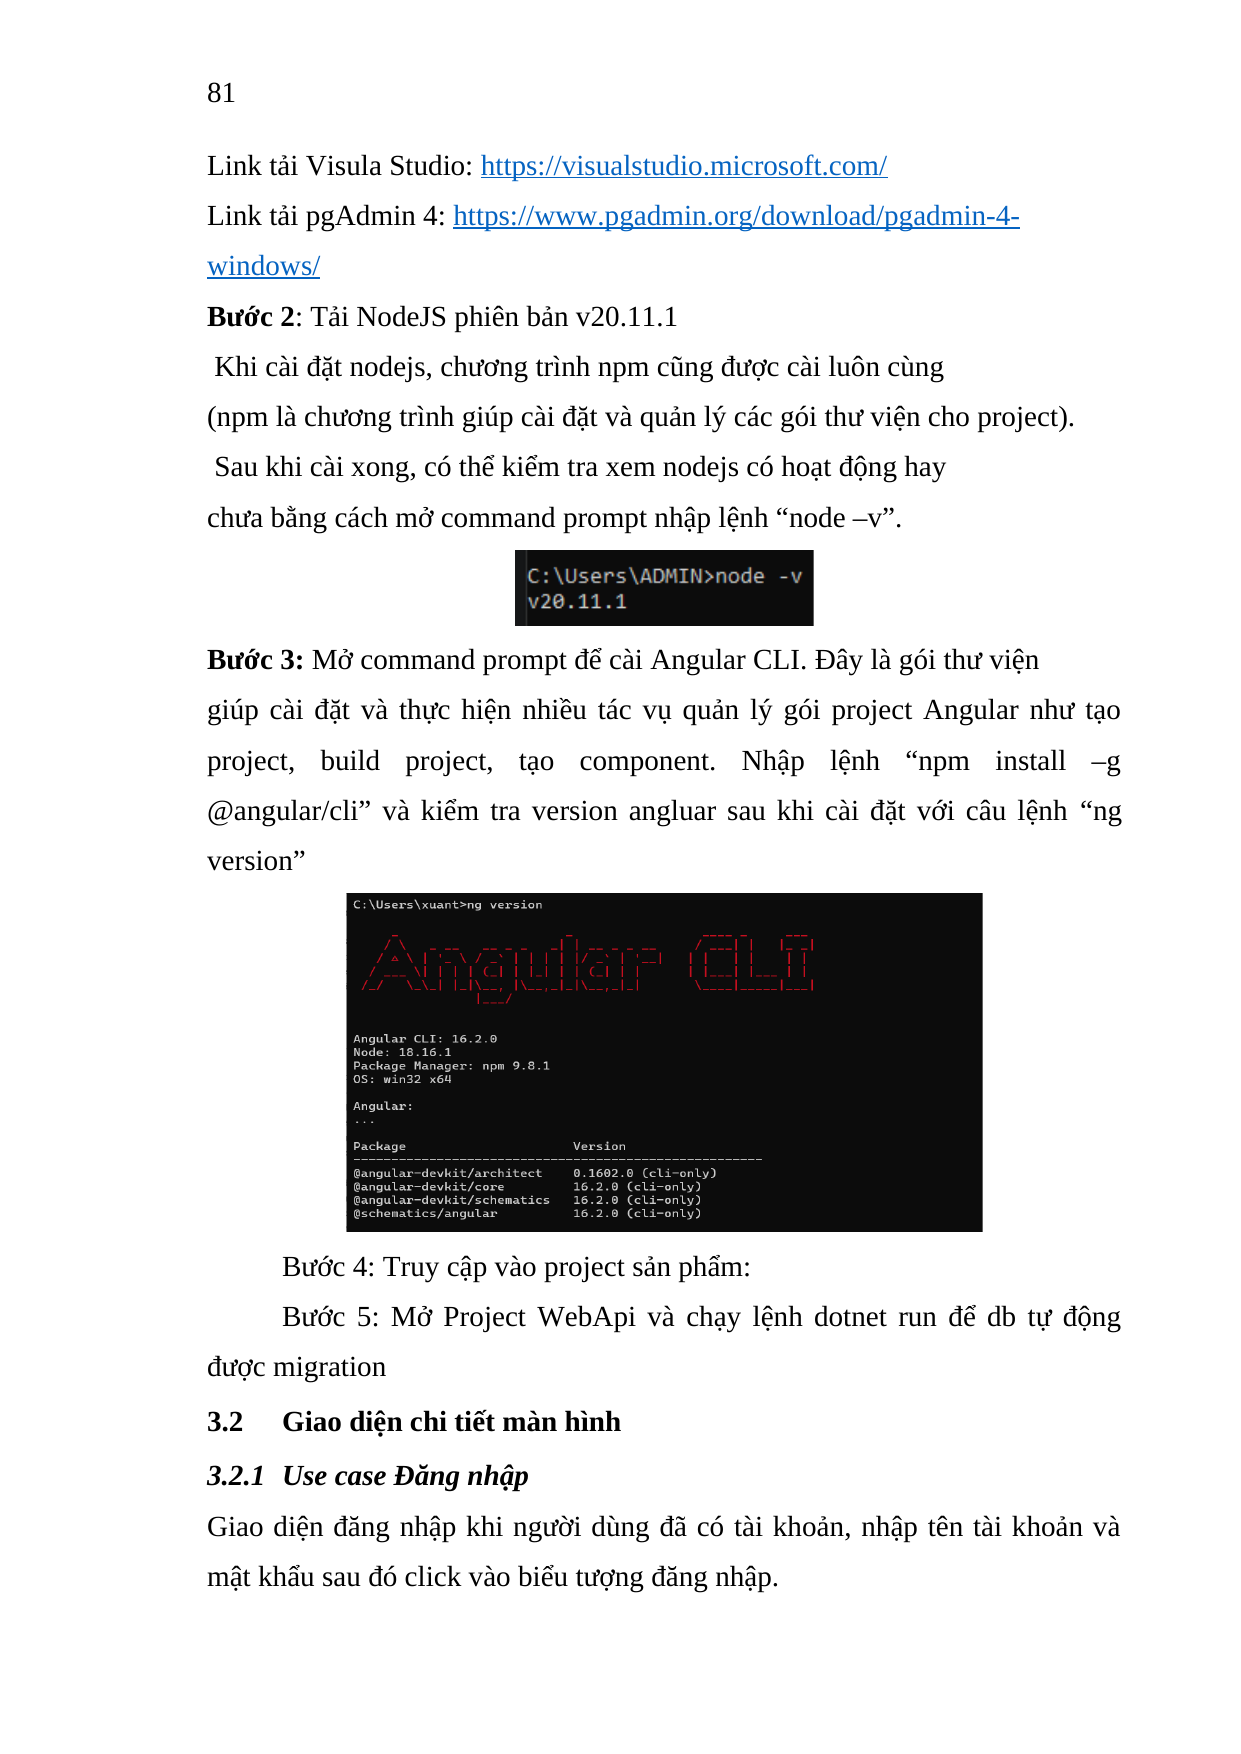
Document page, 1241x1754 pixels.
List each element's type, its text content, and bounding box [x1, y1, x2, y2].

text Bước 4: Truy cập vào project sản phẩm: [282, 1249, 1122, 1282]
picture [515, 550, 814, 626]
text (npm là chương trình giúp cài đặt và quản lý các gói thư viện cho project). [207, 399, 1122, 433]
subtitle 3.2 Giao diện chi tiết màn hình [207, 1404, 1122, 1437]
text Bước 3: Mở command prompt để cài Angular CLI. Đây là gói thư viện [207, 642, 1122, 676]
text Link tải pgAdmin 4: https://www.pgadmin.org/download/pgadmin-4-windows/ [207, 198, 1122, 282]
text Khi cài đặt nodejs, chương trình npm cũng được cài luôn cùng [207, 349, 1122, 382]
text Bước 2: Tải NodeJS phiên bản v20.11.1 [207, 299, 1122, 332]
subtitle 3.2.1 Use case Đăng nhập [207, 1458, 1122, 1492]
text Bước 5: Mở Project WebApi và chạy lệnh dotnet run để db tự động được migration [207, 1299, 1122, 1383]
text chưa bằng cách mở command prompt nhập lệnh “node –v”. [207, 500, 1122, 533]
text Giao diện đăng nhập khi người dùng đã có tài khoản, nhập tên tài khoản và mật khẩu sau đó click vào biểu tượng đăng nhập. [207, 1509, 1122, 1593]
text Link tải Visula Studio: https://visualstudio.microsoft.com/ [207, 148, 1122, 181]
text Sau khi cài xong, có thể kiểm tra xem nodejs có hoạt động hay [207, 449, 1122, 483]
text giúp cài đặt và thực hiện nhiều tác vụ quản lý gói project Angular như tạo project, build project, tạo component. Nhập lệnh “npm install –g @angular/cli” và kiểm tra version angluar sau khi cài đặt với câu lệnh “ng version” [207, 692, 1122, 877]
picture [346, 893, 983, 1232]
